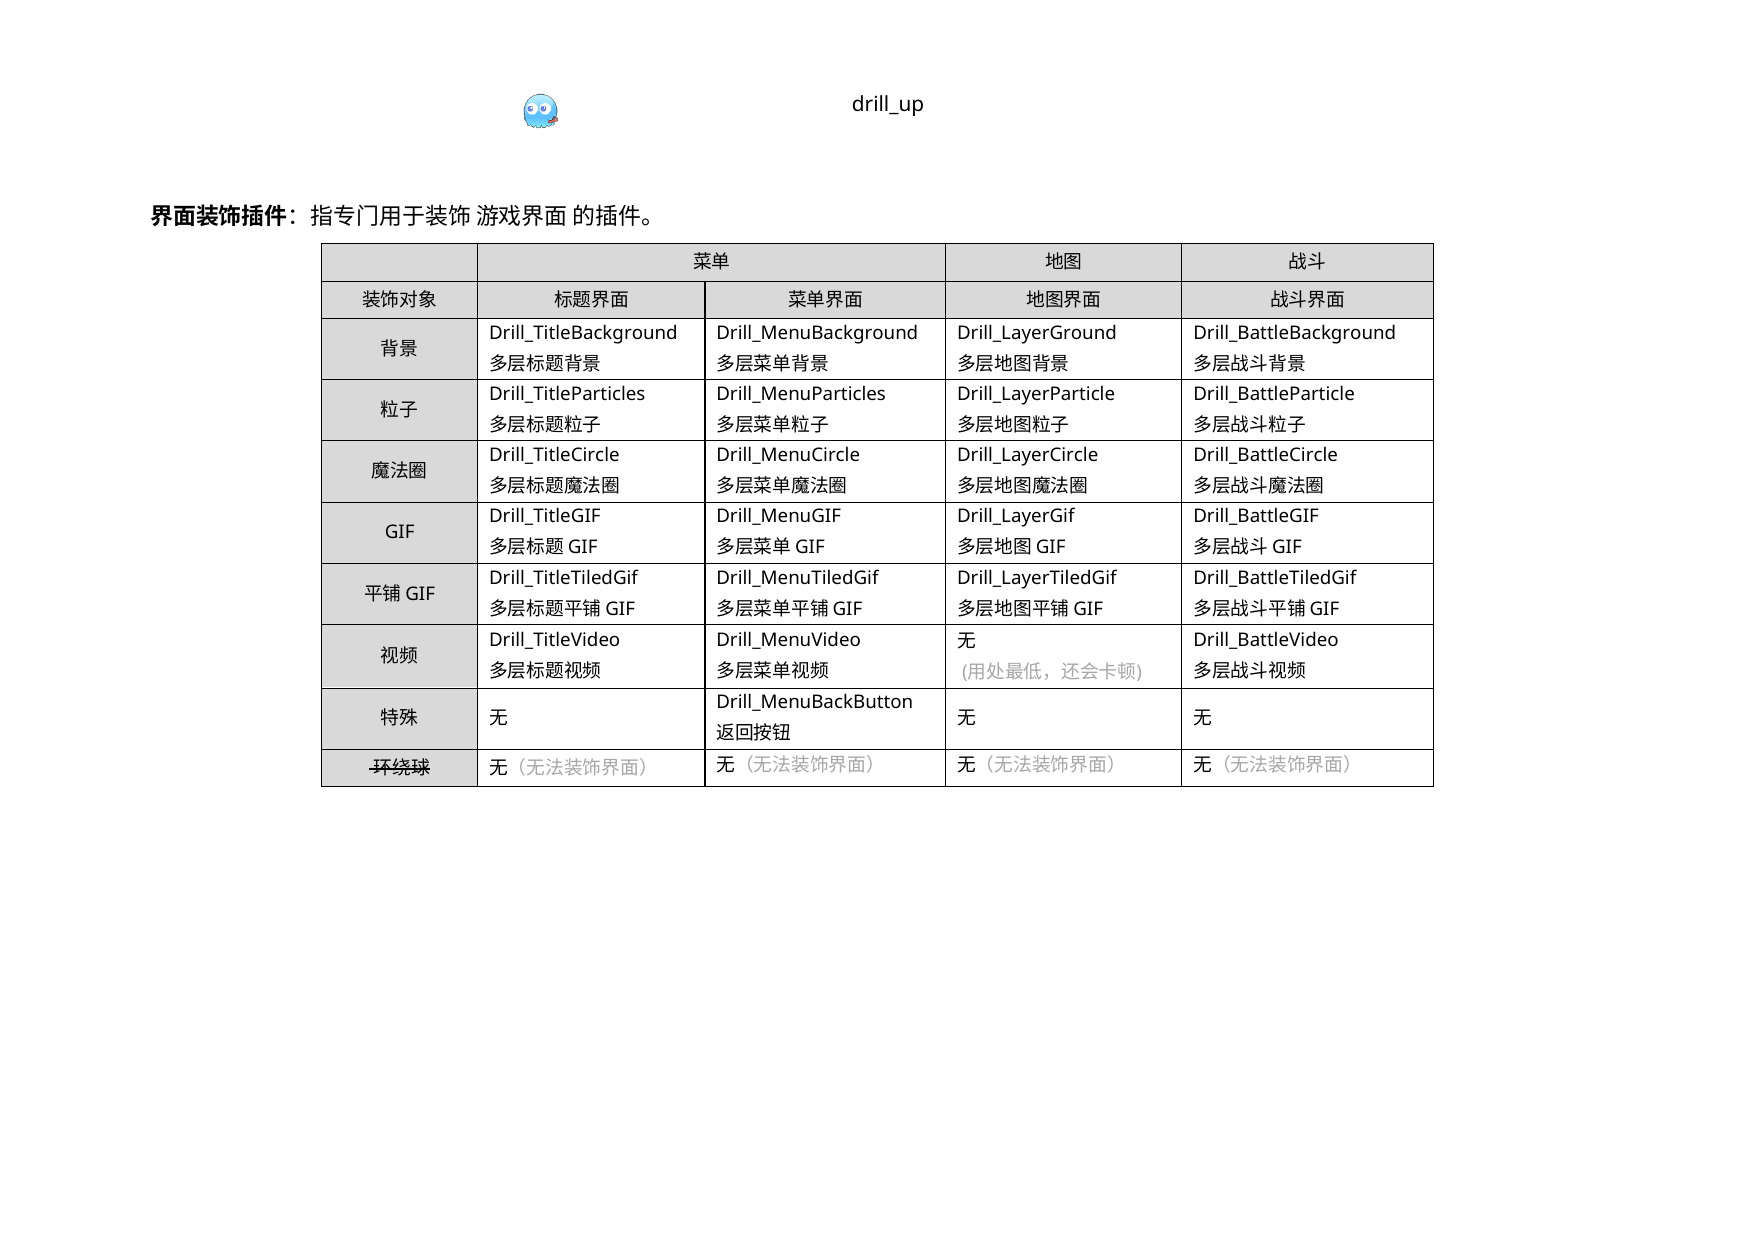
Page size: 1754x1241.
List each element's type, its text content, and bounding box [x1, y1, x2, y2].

table_cell 无 [478, 689, 704, 749]
table_cell Drill_BattleBackground 多层战斗背景 [1182, 319, 1433, 379]
table_cell 无（无法装饰界面） [478, 750, 704, 786]
table_cell 无（无法装饰界面） [1182, 750, 1433, 786]
table_cell Drill_TitleBackground 多层标题背景 [478, 319, 704, 379]
table_cell Drill_BattleTiledGif 多层战斗平铺GIF [1182, 564, 1433, 624]
table_cell 无 [1182, 689, 1433, 749]
table_cell Drill_TitleTiledGif 多层标题平铺GIF [478, 564, 704, 624]
table_cell Drill_BattleCircle 多层战斗魔法圈 [1182, 441, 1433, 502]
table_cell Drill_MenuCircle 多层菜单魔法圈 [706, 441, 945, 502]
table_cell Drill_MenuBackButton 返回按钮 [706, 689, 945, 749]
table_cell Drill_BattleVideo 多层战斗视频 [1182, 625, 1433, 687]
table_cell Drill_MenuBackground 多层菜单背景 [706, 319, 945, 379]
table_cell 视频 [322, 625, 477, 687]
table_header 菜单 [478, 244, 945, 281]
table_cell 粒子 [322, 380, 477, 440]
table_cell 地图界面 [946, 282, 1181, 318]
table_cell 无（无法装饰界面） [946, 750, 1181, 786]
table_cell 装饰对象 [322, 282, 477, 318]
table_cell Drill_LayerParticle 多层地图粒子 [946, 380, 1181, 440]
table_header 战斗 [1182, 244, 1433, 281]
table_cell Drill_TitleVideo 多层标题视频 [478, 625, 704, 687]
table_cell Drill_BattleGIF 多层战斗GIF [1182, 503, 1433, 563]
table_cell 平铺GIF [322, 564, 477, 624]
table_cell Drill_LayerTiledGif 多层地图平铺GIF [946, 564, 1181, 624]
table_cell GIF [322, 503, 477, 563]
table_cell 特殊 [322, 689, 477, 749]
table_cell Drill_MenuParticles 多层菜单粒子 [706, 380, 945, 440]
table_cell 无（无法装饰界面） [706, 750, 945, 786]
table_cell Drill_LayerCircle 多层地图魔法圈 [946, 441, 1181, 502]
table_cell Drill_MenuTiledGif 多层菜单平铺GIF [706, 564, 945, 624]
text 界面装饰插件：指专门用于装饰 游戏界面 的插件。 [150, 198, 1604, 231]
table_cell 标题界面 [478, 282, 704, 318]
table_cell 环绕球 [322, 750, 477, 786]
table_cell 无 [946, 689, 1181, 749]
table_header [322, 244, 477, 281]
table_cell 背景 [322, 319, 477, 379]
table_cell Drill_MenuGIF 多层菜单GIF [706, 503, 945, 563]
table_cell Drill_TitleParticles 多层标题粒子 [478, 380, 704, 440]
table_header 地图 [946, 244, 1181, 281]
table_cell Drill_LayerGround 多层地图背景 [946, 319, 1181, 379]
table_cell Drill_TitleGIF 多层标题GIF [478, 503, 704, 563]
table_cell Drill_LayerGif 多层地图GIF [946, 503, 1181, 563]
table_cell 菜单界面 [706, 282, 945, 318]
picture [518, 88, 560, 130]
table_cell 魔法圈 [322, 441, 477, 502]
table_cell 无 (用处最低，还会卡顿) [946, 625, 1181, 687]
table_cell Drill_BattleParticle 多层战斗粒子 [1182, 380, 1433, 440]
table_cell Drill_MenuVideo 多层菜单视频 [706, 625, 945, 687]
table_cell Drill_TitleCircle 多层标题魔法圈 [478, 441, 704, 502]
table_cell 战斗界面 [1182, 282, 1433, 318]
